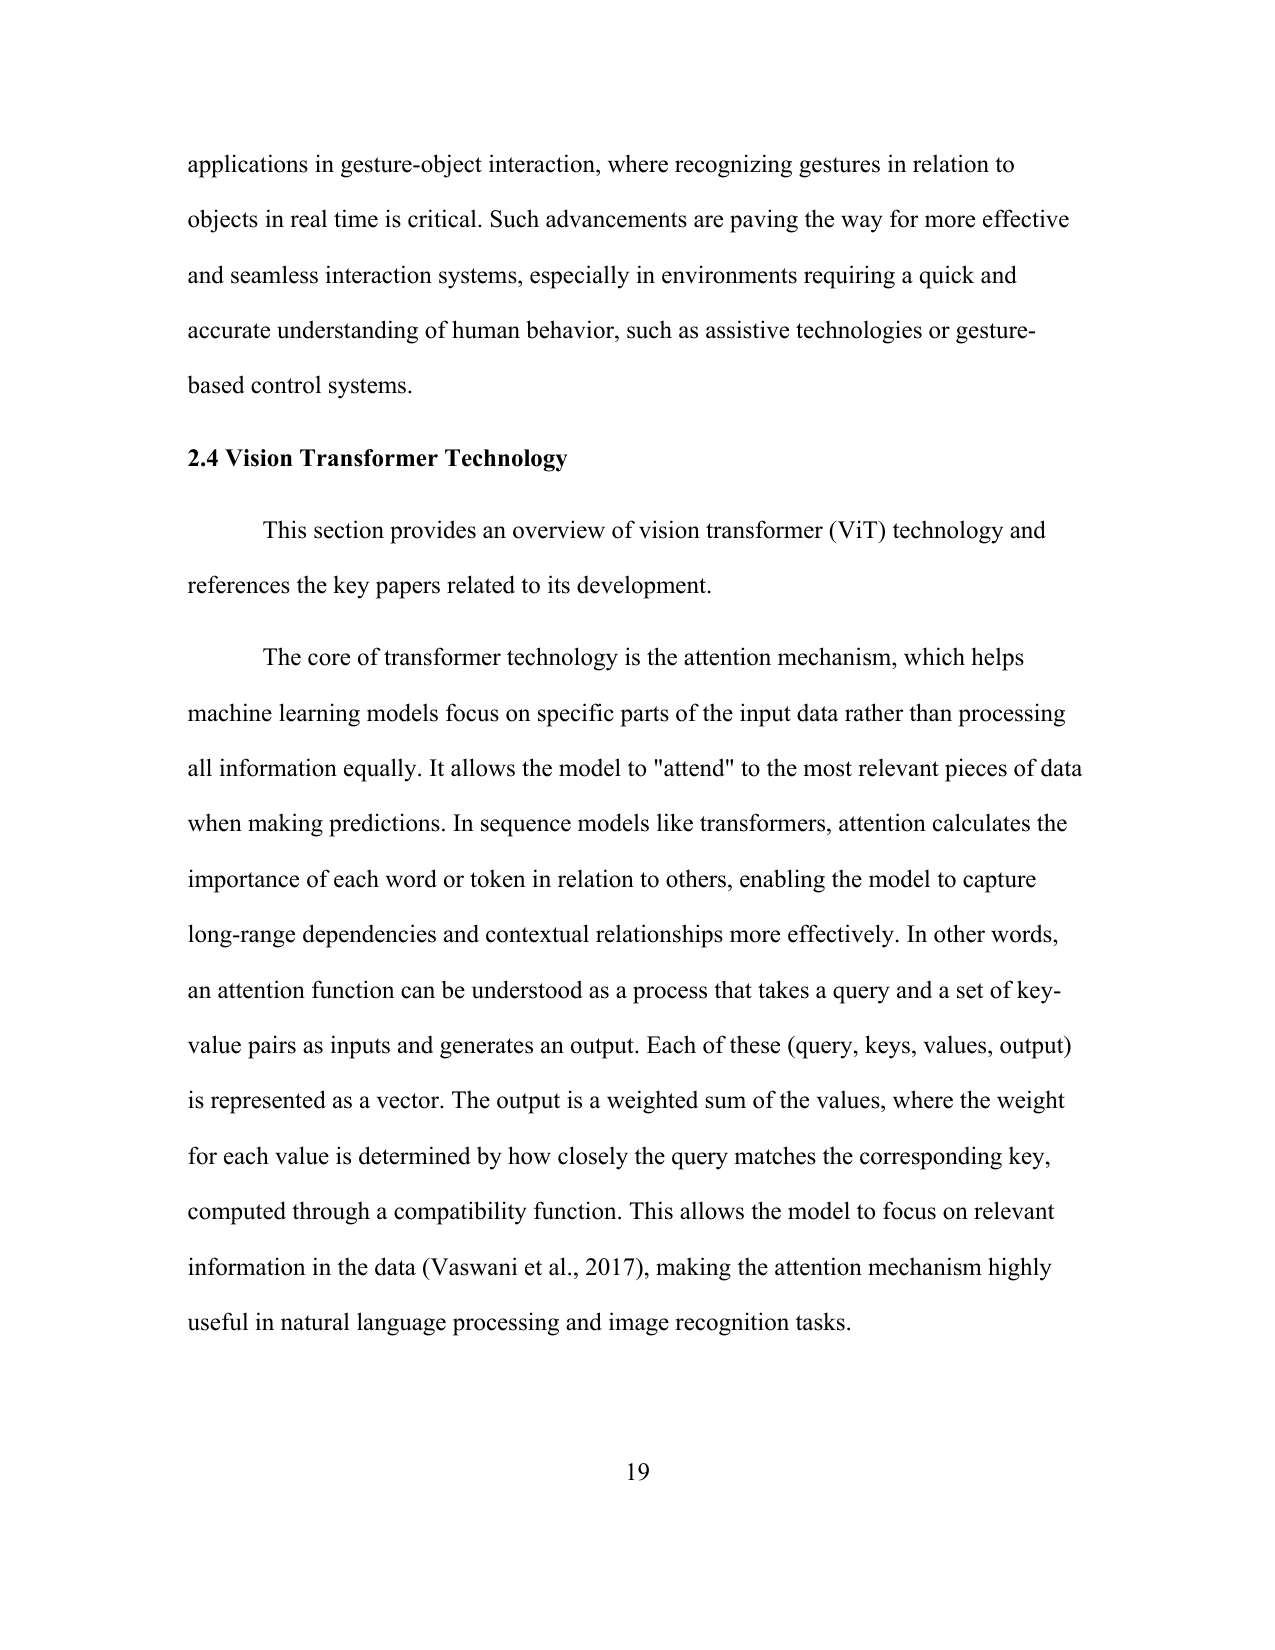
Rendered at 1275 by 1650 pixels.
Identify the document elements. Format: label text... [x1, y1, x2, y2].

text The core of transformer technology is the attention mechanism, which helps machine learning models focus on specific parts of the input data rather than processing all information equally. It allows the model to "attend" to the most relevant pieces of data when making predictions. In sequence models like transformers, attention calculates the importance of each word or token in relation to others, enabling the model to capture long-range dependencies and contextual relationships more effectively. In other words, an attention function can be understood as a process that takes a query and a set of key-value pairs as inputs and generates an output. Each of these (query, keys, values, output) is represented as a vector. The output is a weighted sum of the values, where the weight for each value is determined by how closely the query matches the corresponding key, computed through a compatibility function. This allows the model to focus on relevant information in the data (Vaswani et al., 2017), making the attention mechanism highly useful in natural language processing and image recognition tasks. [187, 643, 1087, 1336]
text This section provides an overview of vision transformer (ViT) technology and references the key papers related to its development. [187, 516, 1087, 599]
subtitle 2.4 Vision Transformer Technology [187, 444, 1087, 471]
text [187, 150, 1087, 399]
